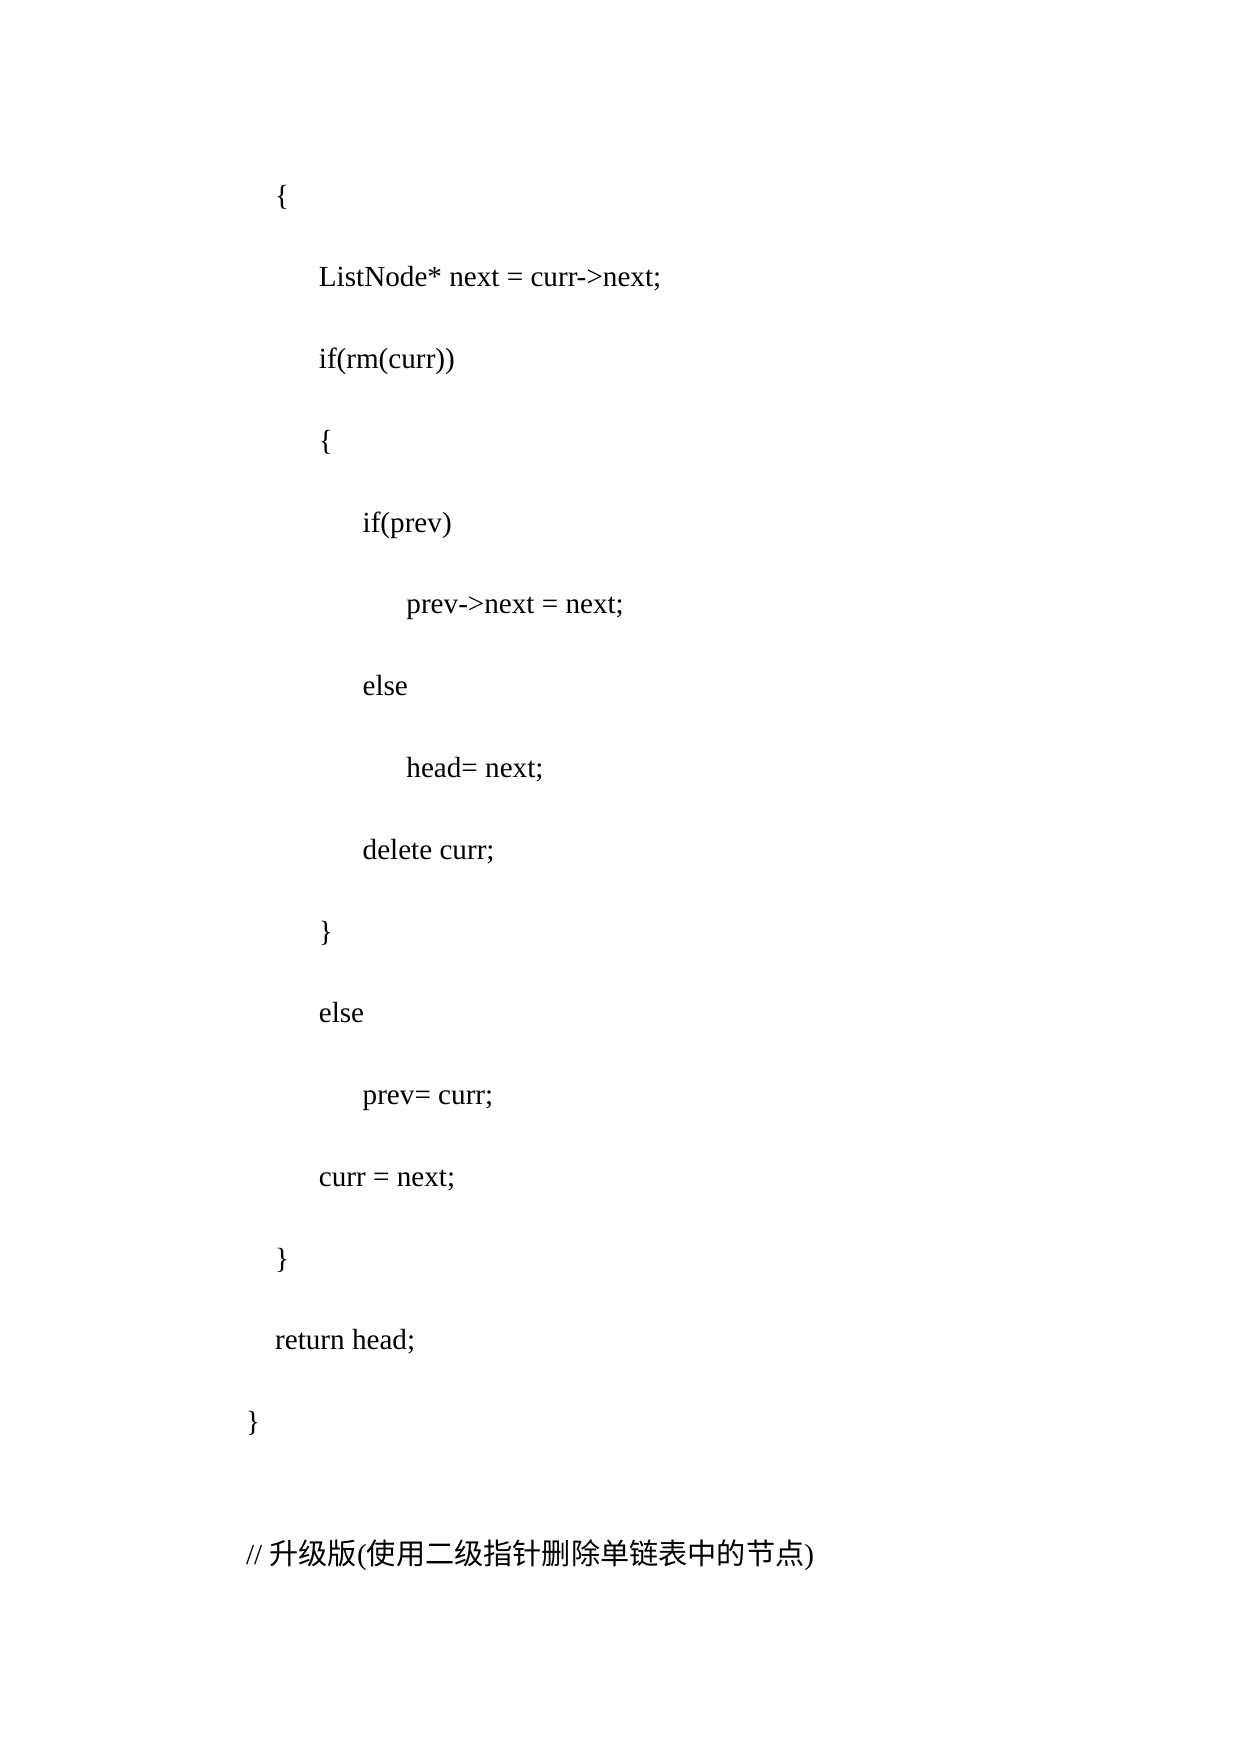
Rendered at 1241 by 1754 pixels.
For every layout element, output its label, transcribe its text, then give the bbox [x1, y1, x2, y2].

text prev= curr; [246, 1061, 1053, 1126]
text } [246, 1225, 1053, 1290]
text prev->next = next; [246, 571, 1053, 636]
text else [246, 980, 1053, 1045]
text else [246, 653, 1053, 718]
text // 升级版(使用二级指针删除单链表中的节点) [246, 1519, 1053, 1584]
text } [246, 1388, 1053, 1453]
text if(rm(curr)) [246, 326, 1053, 391]
text { [246, 162, 1053, 227]
text delete curr; [246, 816, 1053, 881]
text ListNode* next = curr->next; [246, 244, 1053, 309]
text curr = next; [246, 1143, 1053, 1208]
text return head; [246, 1307, 1053, 1372]
text head= next; [246, 734, 1053, 799]
text } [246, 898, 1053, 963]
text if(prev) [246, 489, 1053, 554]
text { [246, 407, 1053, 472]
